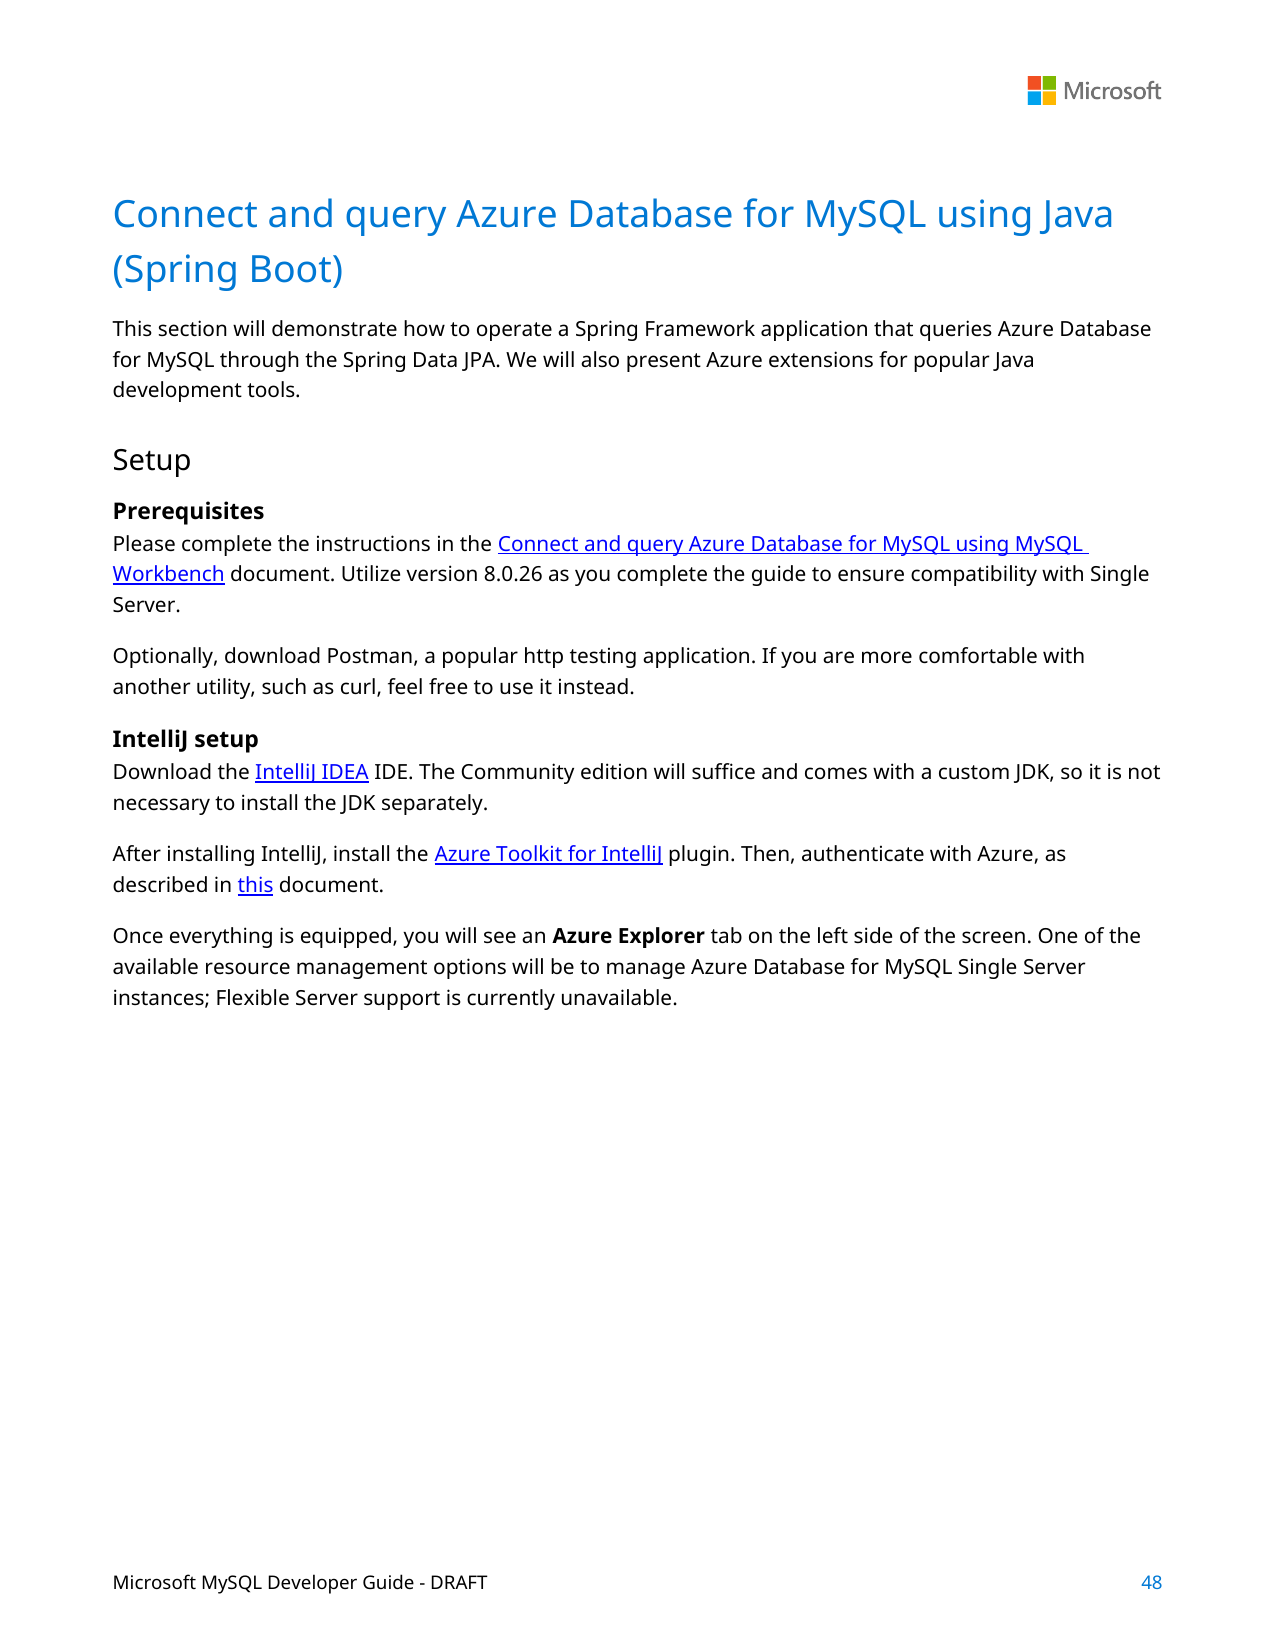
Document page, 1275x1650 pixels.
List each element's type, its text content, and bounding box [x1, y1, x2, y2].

text This section will demonstrate how to operate a Spring Framework application that queries Azure Database for MySQL through the Spring Data JPA. We will also present Azure extensions for popular Java development tools. [112, 314, 1162, 404]
subtitle Connect and query Azure Database for MySQL using Java (Spring Boot) [112, 187, 1162, 294]
subtitle Setup [112, 439, 1162, 479]
subtitle IntelliJ setup [112, 723, 1162, 755]
text Download the IntelliJ IDEA IDE. The Community edition will suffice and comes with a custom JDK, so it is not necessary to install the JDK separately. [112, 757, 1162, 816]
text After installing IntelliJ, install the Azure Toolkit for IntelliJ plugin. Then, authenticate with Azure, as described in this document. [112, 839, 1162, 898]
subtitle Prerequisites [112, 495, 1162, 526]
text Once everything is equipped, you will see an Azure Explorer tab on the left side of the screen. One of the available resource management options will be to manage Azure Database for MySQL Single Server instances; Flexible Server support is currently unavailable. [112, 921, 1162, 1011]
text Please complete the instructions in the Connect and query Azure Database for MySQL using MySQL Workbench document. Utilize version 8.0.26 as you complete the guide to ensure compatibility with Single Server. [112, 529, 1162, 618]
text Optionally, download Postman, a popular http testing application. If you are more comfortable with another utility, such as curl, feel free to use it instead. [112, 641, 1162, 700]
picture [1026, 75, 1163, 107]
